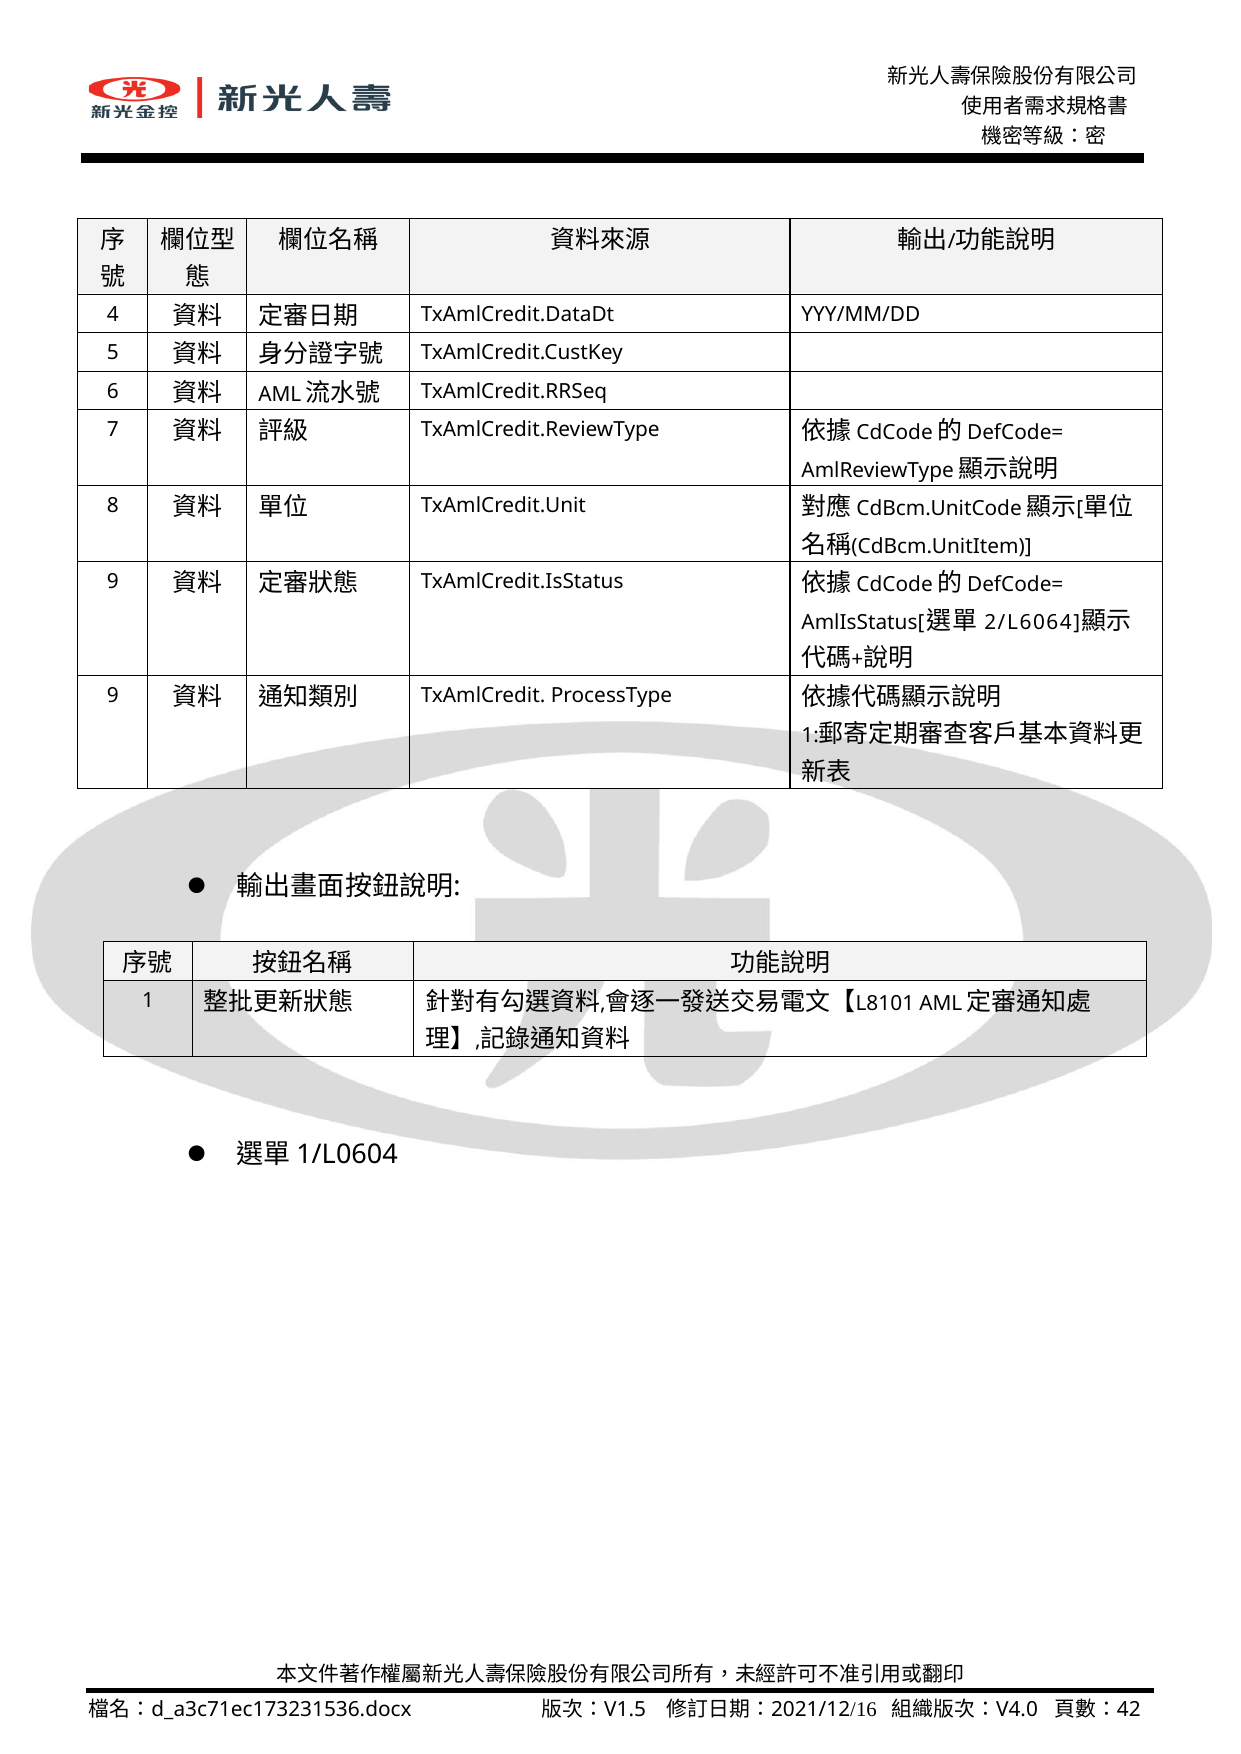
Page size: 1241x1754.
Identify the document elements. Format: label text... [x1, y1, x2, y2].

table_cell 依據CdCode的DefCode= AmlIsStatus[選單2/L6064]顯示代碼+說明 [791, 562, 1162, 675]
table_cell 依據CdCode的DefCode= AmlReviewType顯示說明 [791, 410, 1162, 485]
table_cell AML流水號 [247, 372, 409, 409]
table_cell 整批更新狀態 [193, 981, 413, 1056]
table_cell YYY/MM/DD [791, 295, 1162, 332]
table_cell 5 [78, 333, 147, 371]
table_cell 依據代碼顯示說明 1:郵寄定期審查客戶基本資料更新表 [791, 676, 1162, 788]
table_cell TxAmlCredit.ReviewType [410, 410, 789, 485]
table_cell 9 [78, 676, 147, 788]
table_cell 定審日期 [247, 295, 409, 332]
table_cell 資料 [148, 333, 246, 371]
table_header 欄位型態 [148, 219, 246, 293]
picture [88, 61, 414, 118]
table_cell TxAmlCredit.IsStatus [410, 562, 789, 675]
table_cell 6 [78, 372, 147, 409]
table_cell 單位 [247, 486, 409, 561]
table_cell 資料 [148, 295, 246, 332]
table_cell 1 [104, 981, 192, 1056]
table_cell TxAmlCredit. ProcessType [410, 676, 789, 788]
table_cell 4 [78, 295, 147, 332]
table_header 資料來源 [410, 219, 789, 293]
table_header 輸出/功能說明 [791, 219, 1162, 293]
table_cell 評級 [247, 410, 409, 485]
picture [25, 713, 1215, 1166]
table_cell 對應CdBcm.UnitCode顯示[單位名稱(CdBcm.UnitItem)] [791, 486, 1162, 561]
table_cell 身分證字號 [247, 333, 409, 371]
table_header 按鈕名稱 [193, 942, 413, 980]
table_cell 針對有勾選資料,會逐一發送交易電文【L8101 AML定審通知處理】,記錄通知資料 [414, 981, 1146, 1056]
table_cell TxAmlCredit.Unit [410, 486, 789, 561]
table_cell 通知類別 [247, 676, 409, 788]
list 輸出畫面按鈕說明: [186, 864, 1152, 904]
table_cell TxAmlCredit.RRSeq [410, 372, 789, 409]
list 選單1/L0604 [186, 1132, 1152, 1171]
table_cell 8 [78, 486, 147, 561]
table_cell 定審狀態 [247, 562, 409, 675]
table_cell 資料 [148, 486, 246, 561]
table_cell TxAmlCredit.CustKey [410, 333, 789, 371]
table_header 序號 [104, 942, 192, 980]
table_cell 資料 [148, 410, 246, 485]
table_cell 資料 [148, 372, 246, 409]
table_header 欄位名稱 [247, 219, 409, 293]
table_cell 資料 [148, 562, 246, 675]
table_cell 資料 [148, 676, 246, 788]
table_cell 7 [78, 410, 147, 485]
table_cell [791, 333, 1162, 371]
table_header 功能說明 [414, 942, 1146, 980]
table_cell [791, 372, 1162, 409]
table_cell 9 [78, 562, 147, 675]
table_header 序號 [78, 219, 147, 293]
table_cell TxAmlCredit.DataDt [410, 295, 789, 332]
